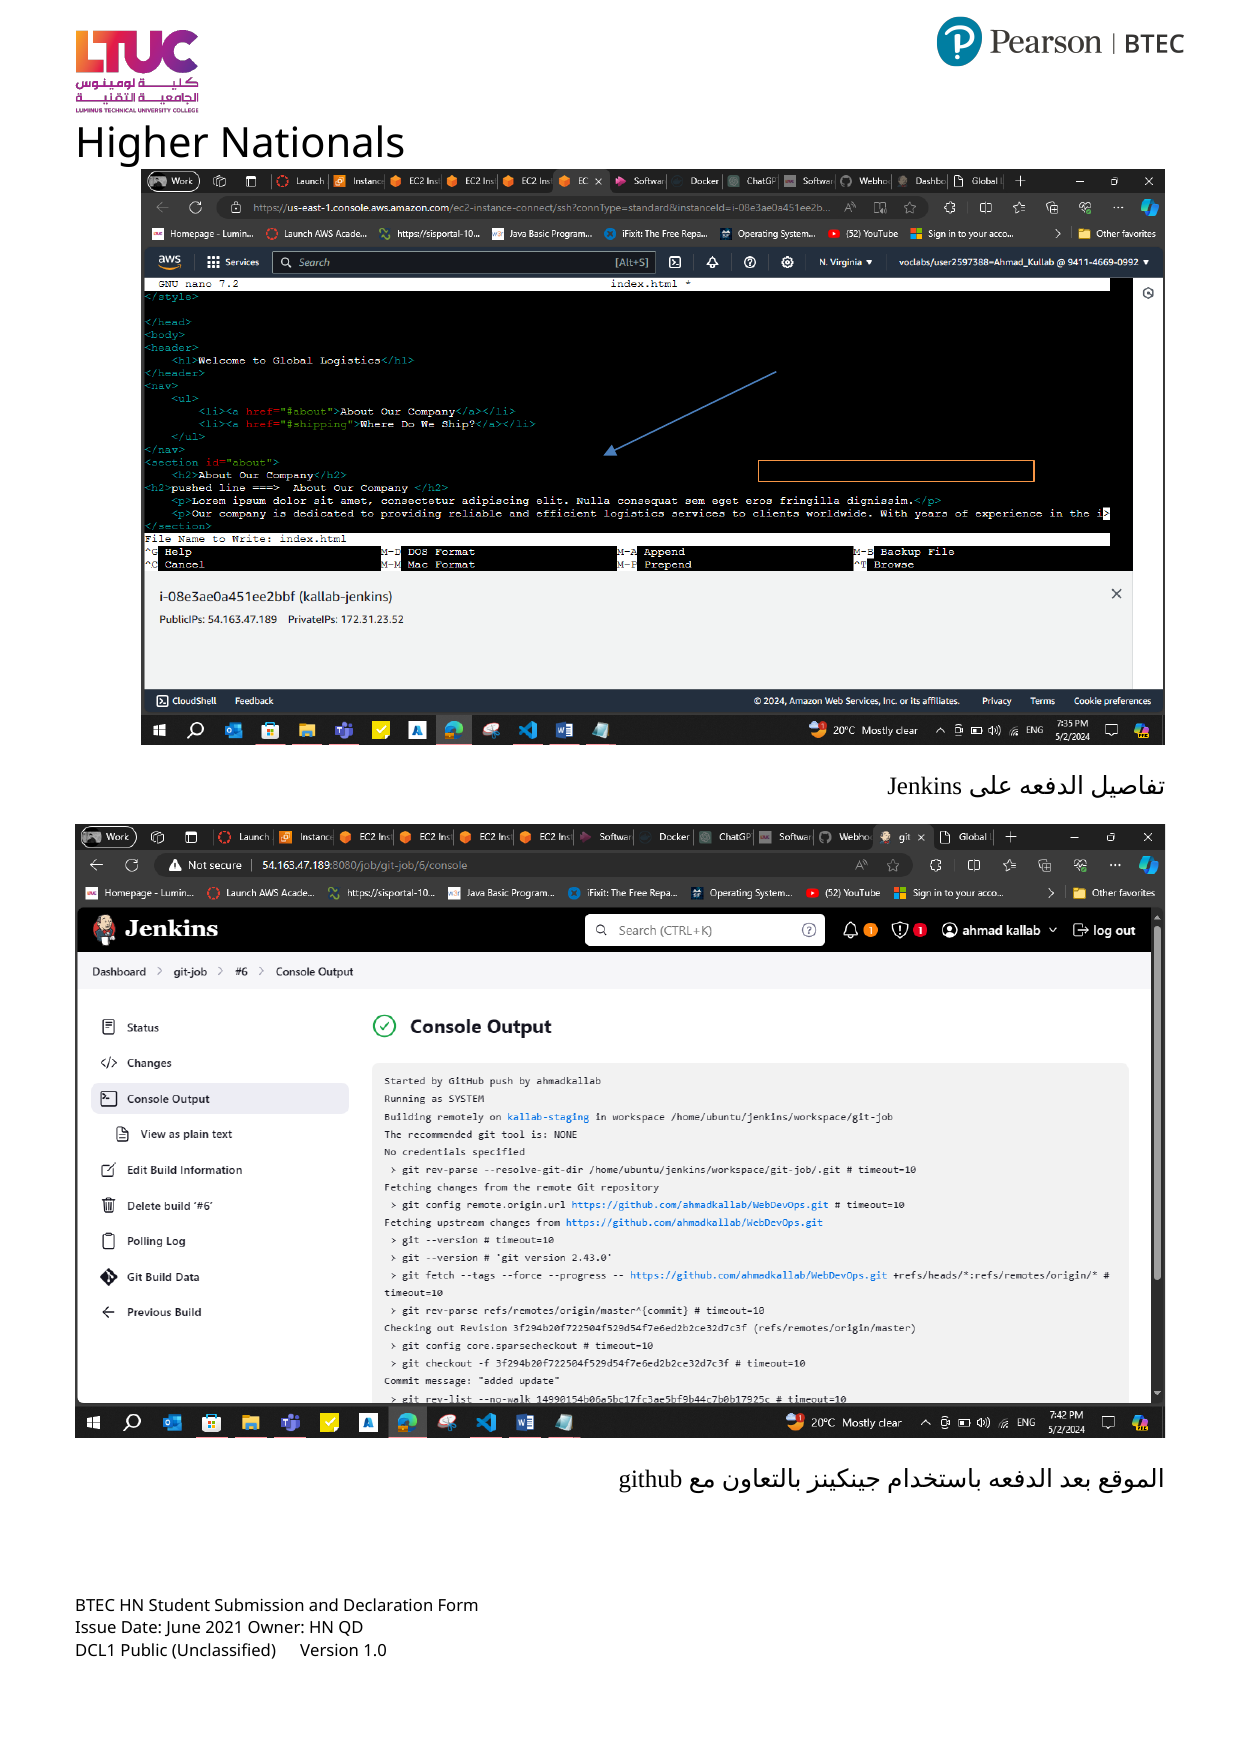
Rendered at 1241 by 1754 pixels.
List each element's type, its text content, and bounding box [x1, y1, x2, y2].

text تفاصيل الدفعه على Jenkins [75, 771, 1165, 800]
picture [932, 9, 1186, 72]
picture [75, 30, 199, 113]
picture [141, 169, 1165, 745]
picture [75, 824, 1166, 1438]
text الموقع بعد الدفعه باستخدام جينكينز بالتعاون مع github [75, 1464, 1165, 1492]
